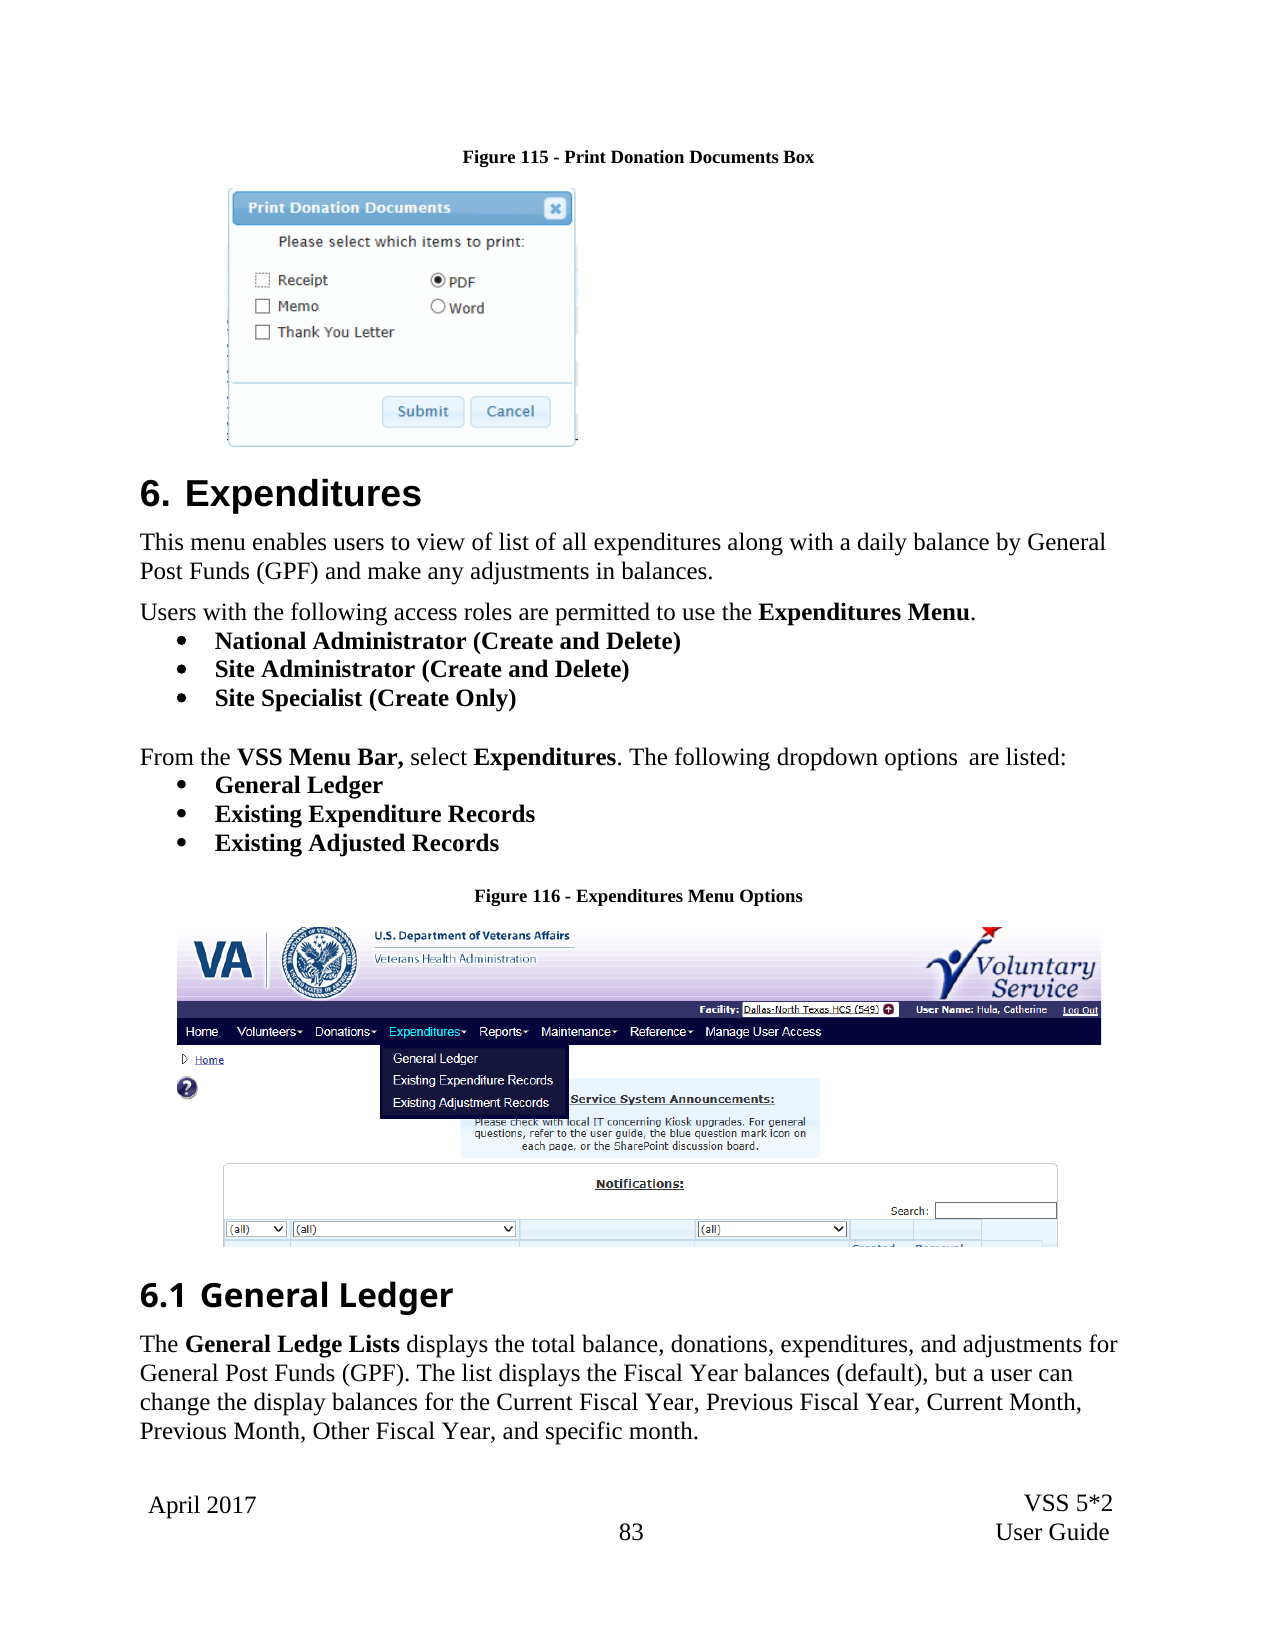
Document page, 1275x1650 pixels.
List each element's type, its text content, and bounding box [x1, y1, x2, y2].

text Figure 115 - Print Donation Documents Box [139, 146, 1137, 167]
list Existing Adjusted Records [177, 828, 1137, 857]
list Existing Expenditure Records [177, 799, 1137, 828]
subtitle Expenditures [139, 472, 1137, 515]
picture [177, 927, 1102, 1247]
text Figure 116 - Expenditures Menu Options [139, 885, 1137, 907]
list Site Specialist (Create Only) [177, 683, 1137, 712]
text Users with the following access roles are permitted to use the Expenditures Menu. [139, 597, 1137, 626]
text The General Ledge Lists displays the total balance, donations, expenditures, and adjustments for General Post Funds (GPF). The list displays the Fiscal Year balances (default), but a user can change the display balances for the Current Fiscal Year, Previous Fiscal Year, Current Month, Previous Month, Other Fiscal Year, and specific month. [139, 1329, 1137, 1444]
text This menu enables users to view of list of all expenditures along with a daily balance by General Post Funds (GPF) and make any adjustments in balances. [139, 527, 1137, 585]
text From the VSS Menu Bar, select Expenditures. The following dropdown options are listed: [139, 742, 1137, 770]
list National Administrator (Create and Delete) [177, 626, 1137, 654]
subtitle General Ledger [139, 1272, 1137, 1317]
list General Ledger [177, 770, 1137, 799]
list Site Administrator (Create and Delete) [177, 654, 1137, 683]
picture [227, 188, 578, 447]
